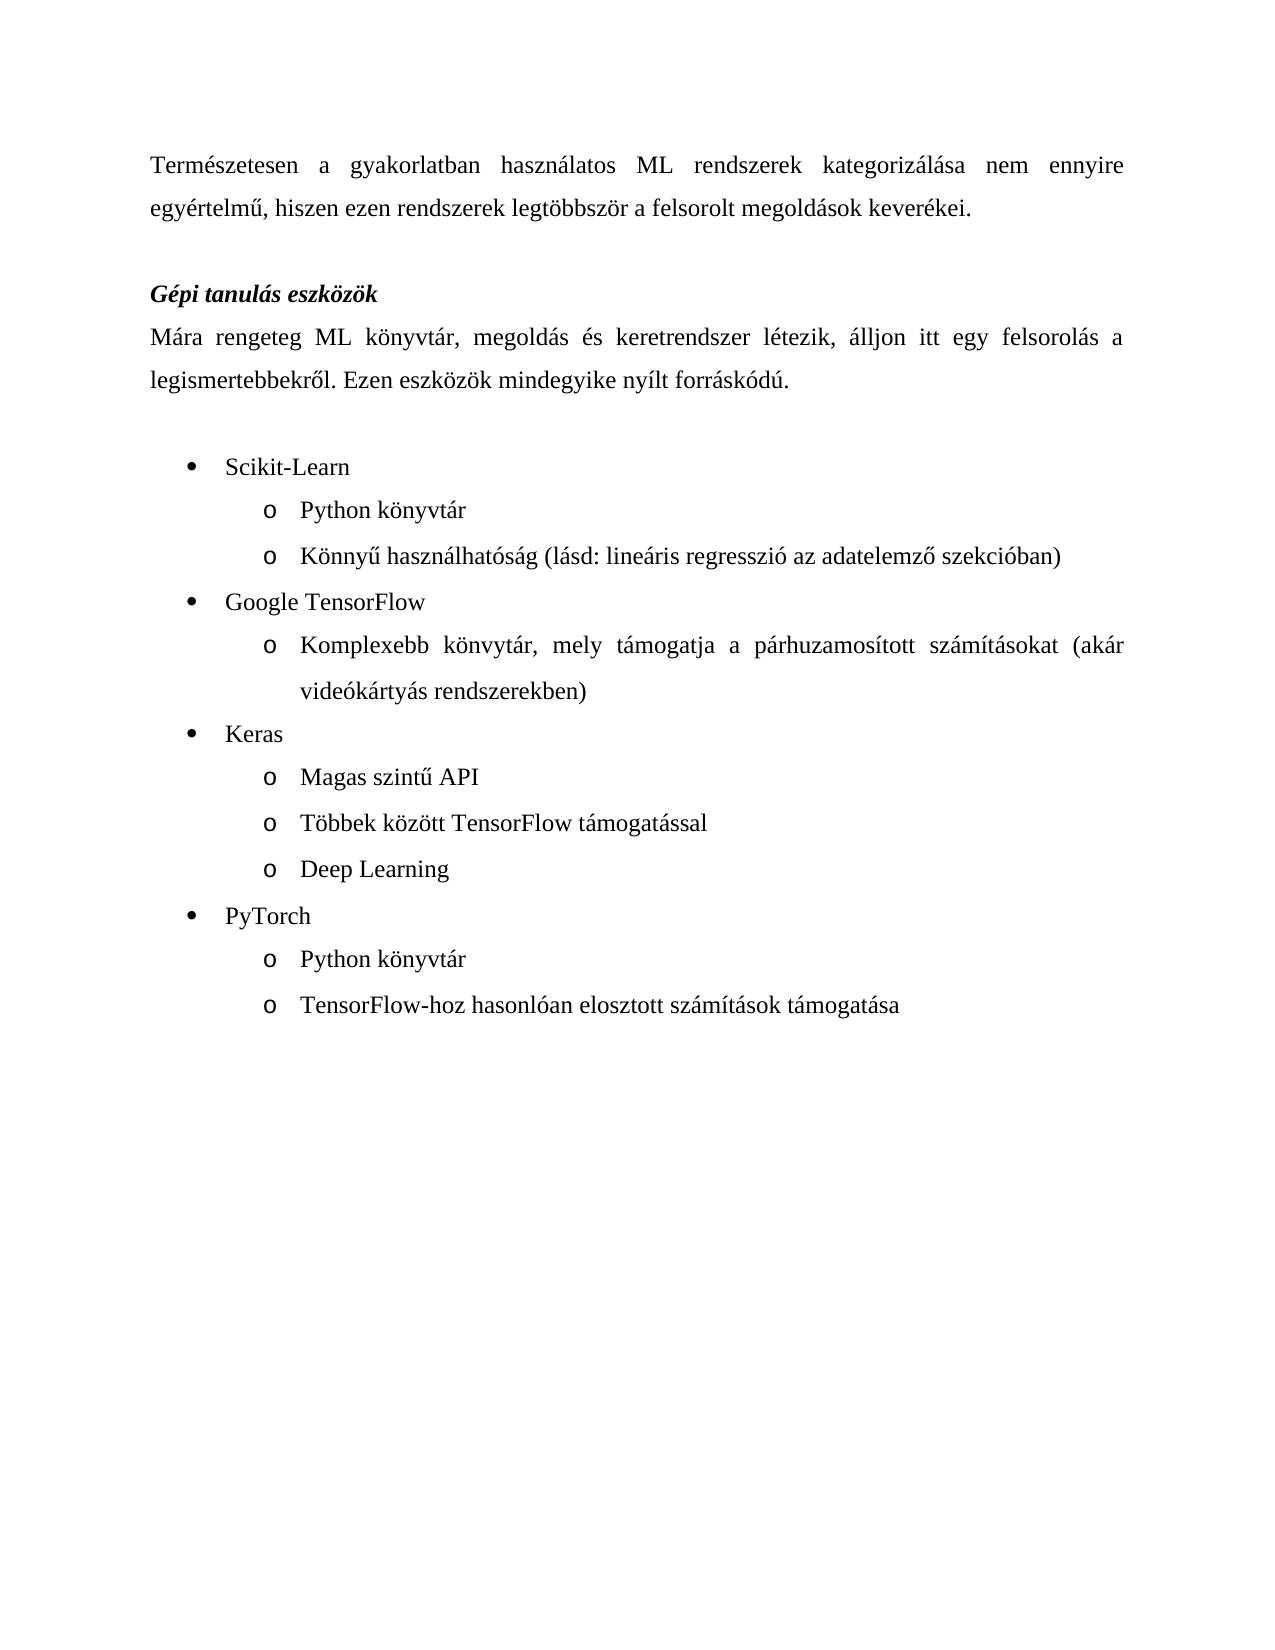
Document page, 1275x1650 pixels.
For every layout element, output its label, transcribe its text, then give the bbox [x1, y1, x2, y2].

list Python könyvtár [262, 495, 1125, 526]
list Magas szintű API [262, 762, 1125, 793]
text Mára rengeteg ML könyvtár, megoldás és keretrendszer létezik, álljon itt egy felsorolás a legismertebbekről. Ezen eszközök mindegyike nyílt forráskódú. [150, 322, 1125, 394]
text Gépi tanulás eszközök [150, 279, 1125, 308]
list Komplexebb könvytár, mely támogatja a párhuzamosított számításokat (akár videókártyás rendszerekben) [262, 631, 1125, 704]
list Python könyvtár [262, 944, 1125, 975]
list PyTorch [187, 901, 1125, 929]
list Könnyű használhatóság (lásd: lineáris regresszió az adatelemző szekcióban) [262, 541, 1125, 572]
text Természetesen a gyakorlatban használatos ML rendszerek kategorizálása nem ennyire egyértelmű, hiszen ezen rendszerek legtöbbször a felsorolt megoldások keverékei. [150, 150, 1125, 222]
list Deep Learning [262, 854, 1125, 885]
list Többek között TensorFlow támogatással [262, 808, 1125, 839]
list Google TensorFlow [187, 587, 1125, 616]
list Scikit-Learn [187, 452, 1125, 481]
list TensorFlow-hoz hasonlóan elosztott számítások támogatása [262, 990, 1125, 1021]
list Keras [187, 719, 1125, 748]
